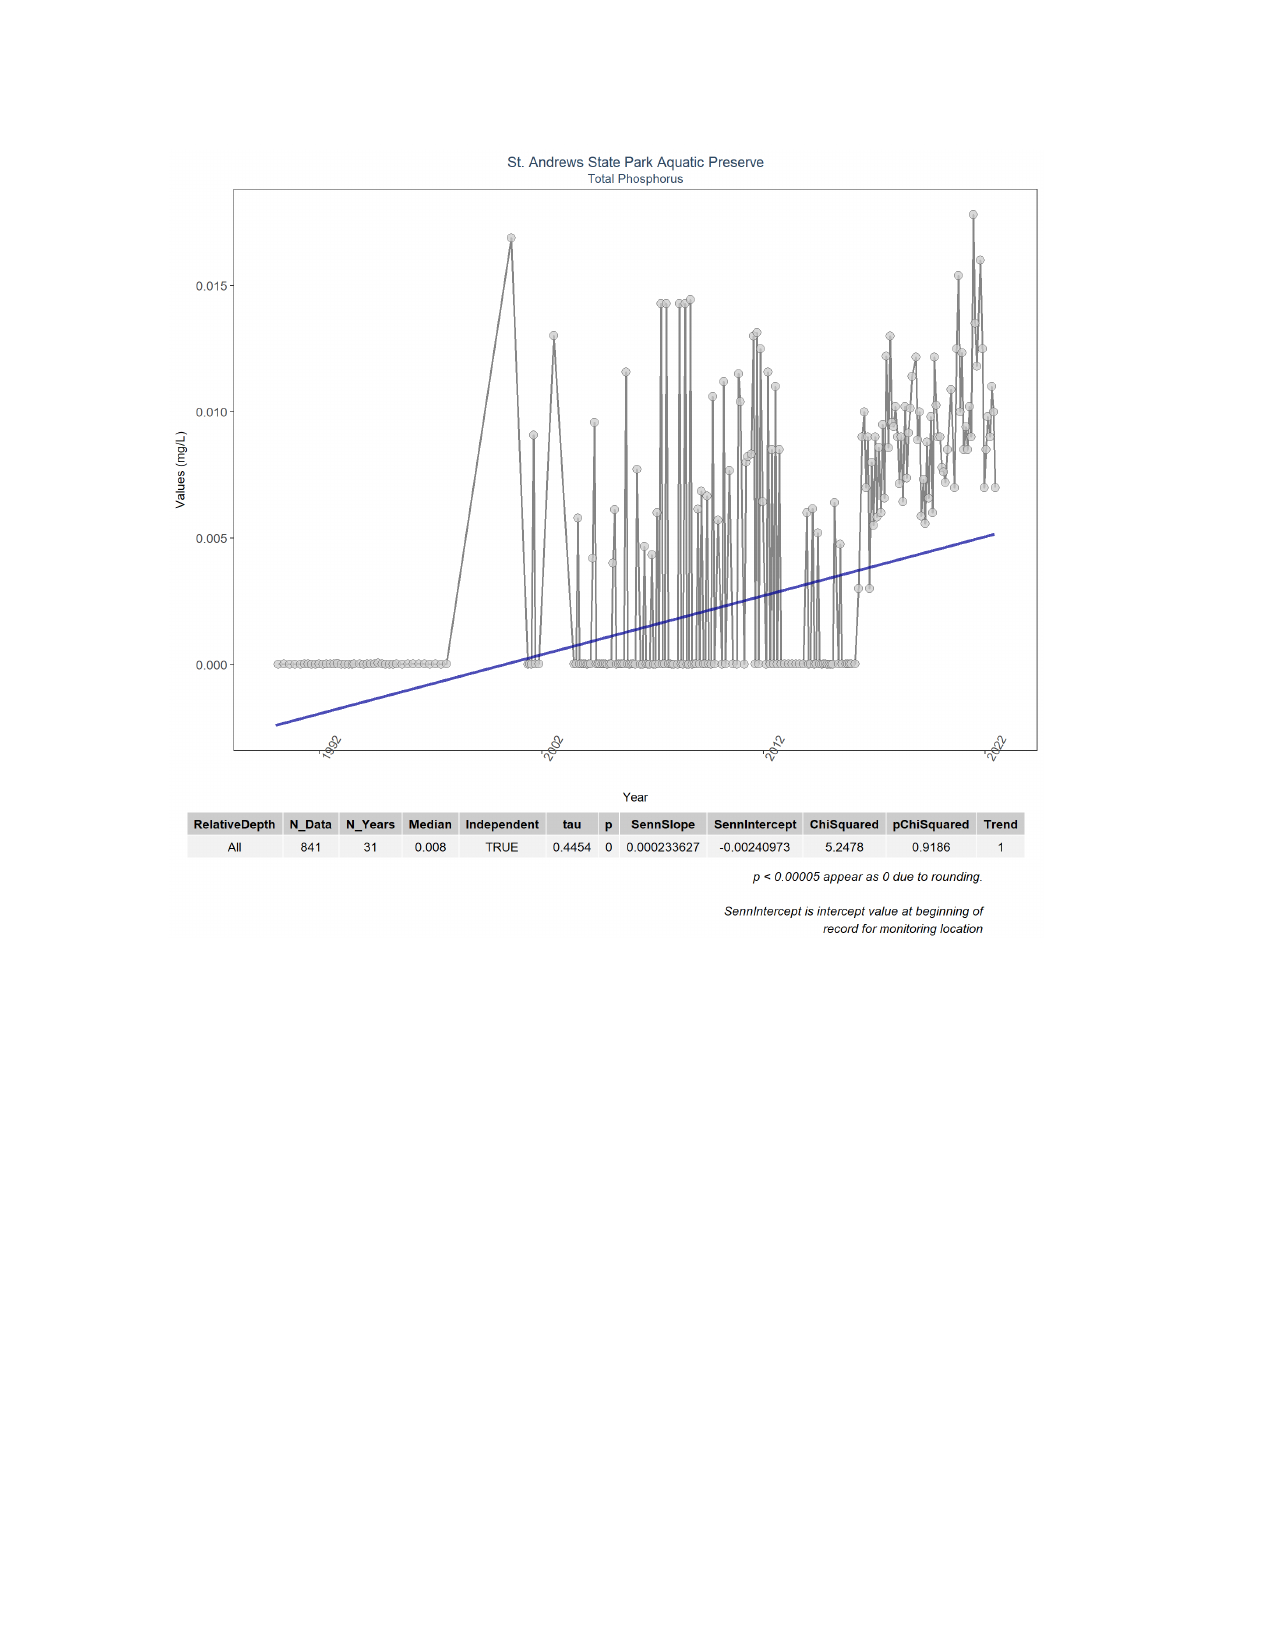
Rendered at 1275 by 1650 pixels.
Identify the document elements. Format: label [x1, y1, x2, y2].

picture [168, 150, 1044, 938]
